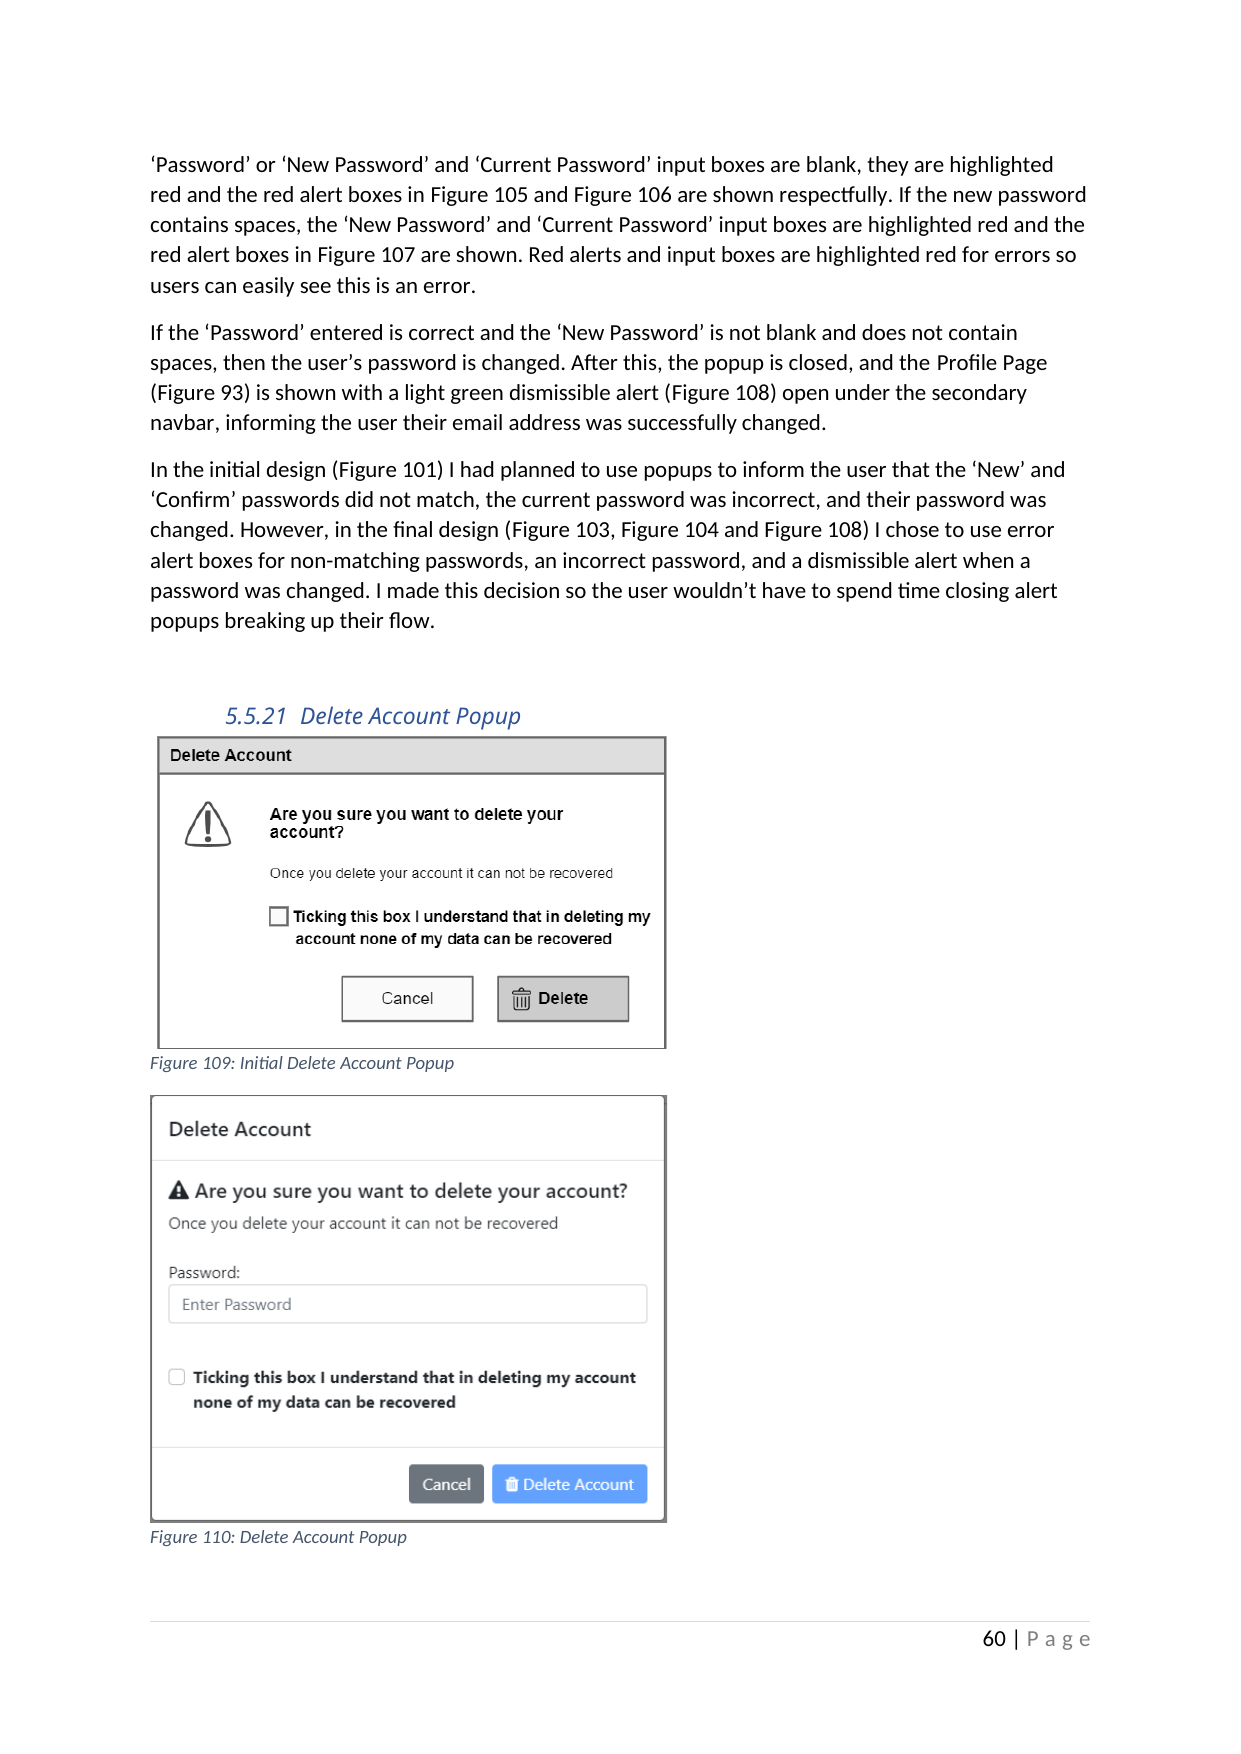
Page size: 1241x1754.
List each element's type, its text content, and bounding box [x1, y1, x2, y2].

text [150, 150, 1090, 299]
text If the ‘Password’ entered is correct and the ‘New Password’ is not blank and does not contain spaces, then the user’s password is changed. After this, the popup is closed, and the Profile Page (Figure 93) is shown with a light green dismissible alert (Figure 108) open under the secondary navbar, informing the user their email address was successfully changed. [150, 318, 1090, 436]
subtitle Delete Account Popup [225, 700, 1090, 731]
picture [150, 1095, 668, 1523]
text Figure 110: Delete Account Popup [150, 1525, 1090, 1548]
text Figure 109: Initial Delete Account Popup [150, 1051, 1090, 1074]
text In the initial design (Figure 101) I had planned to use popups to inform the user that the ‘New’ and ‘Confirm’ passwords did not match, the current password was incorrect, and their password was changed. However, in the final design (Figure 103, Figure 104 and Figure 108) I chose to use error alert boxes for non-matching passwords, an incorrect password, and a dismissible alert when a password was changed. I made this decision so the user wouldn’t have to spend time closing alert popups breaking up their flow. [150, 455, 1090, 634]
picture [150, 733, 668, 1049]
